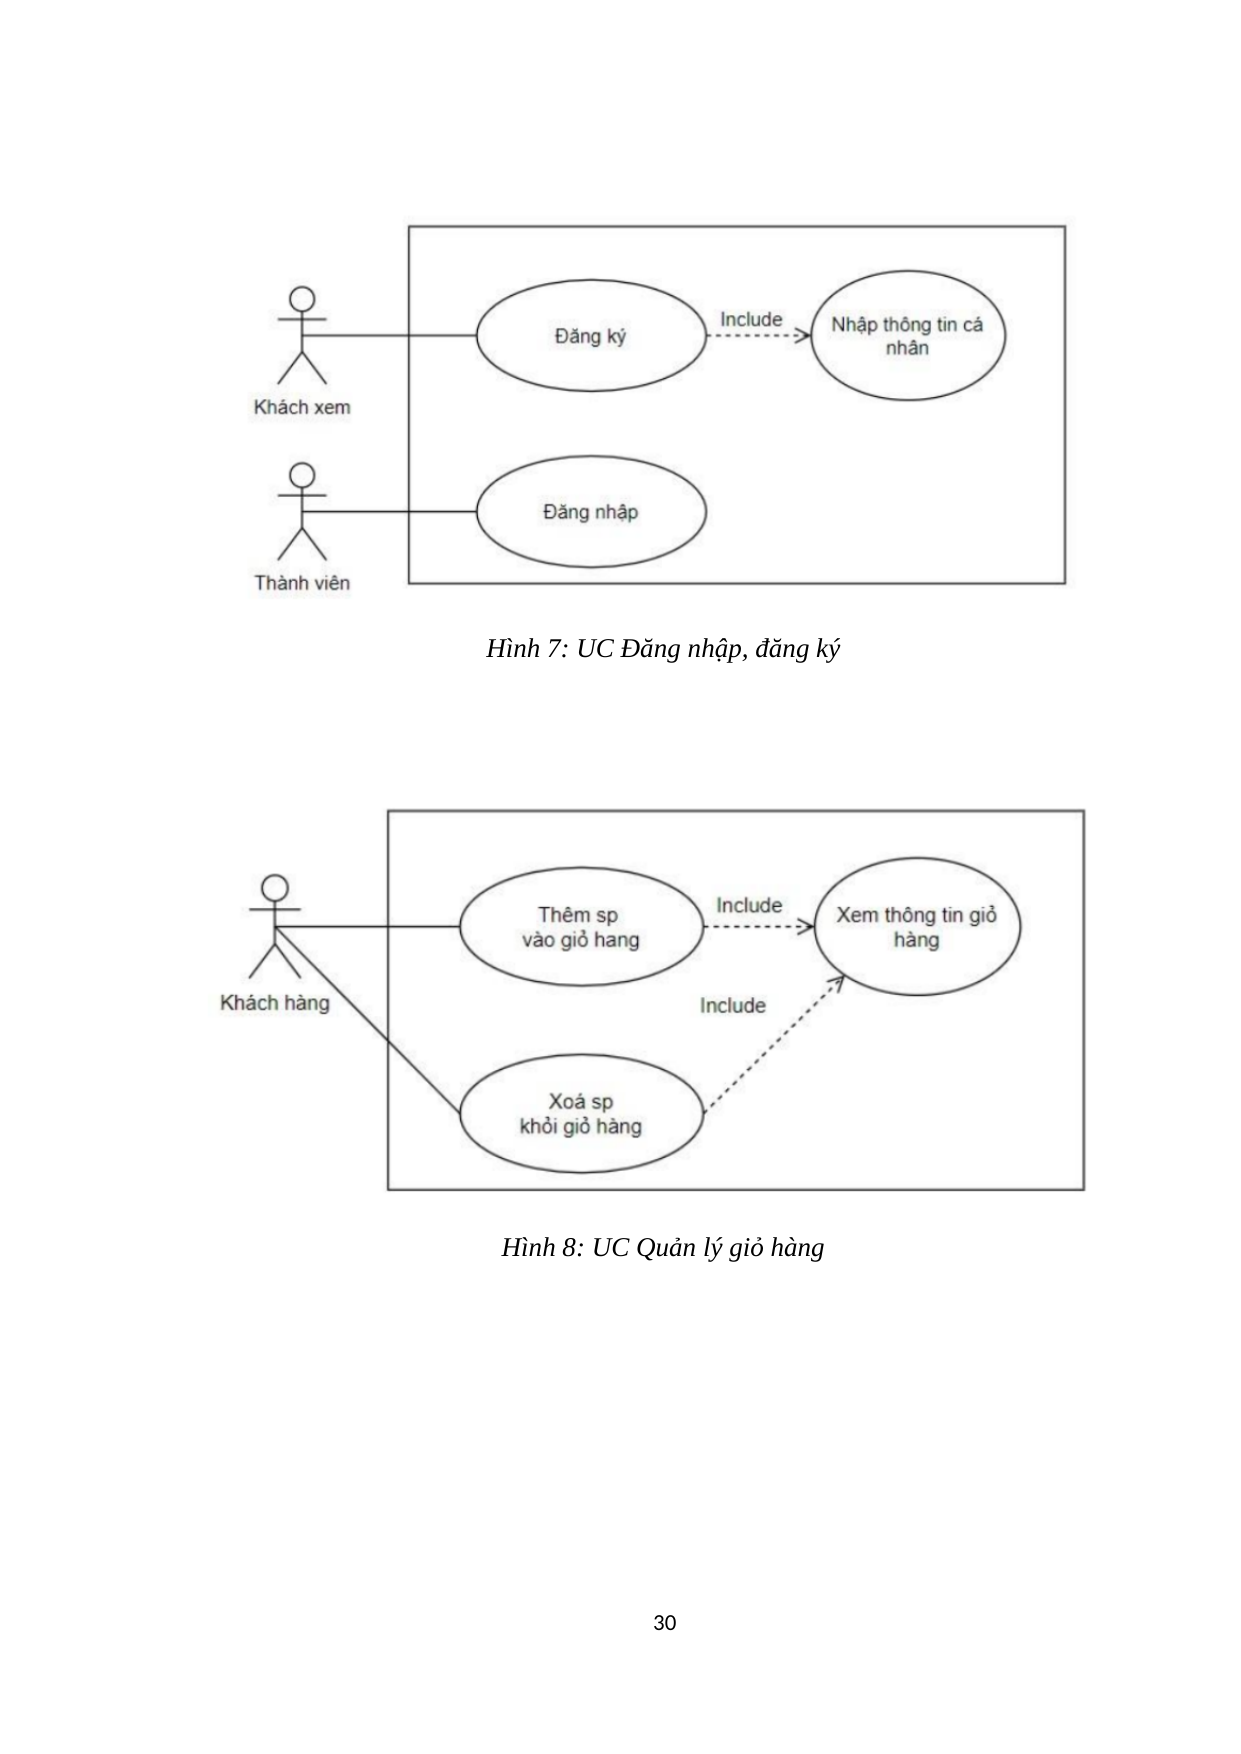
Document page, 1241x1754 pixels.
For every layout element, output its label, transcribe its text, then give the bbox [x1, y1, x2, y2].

picture [206, 177, 1123, 604]
text Hình 8: UC Quản lý giỏ hàng [207, 1231, 1122, 1262]
text Hình 7: UC Đăng nhập, đăng ký [207, 632, 1122, 663]
picture [206, 790, 1123, 1203]
